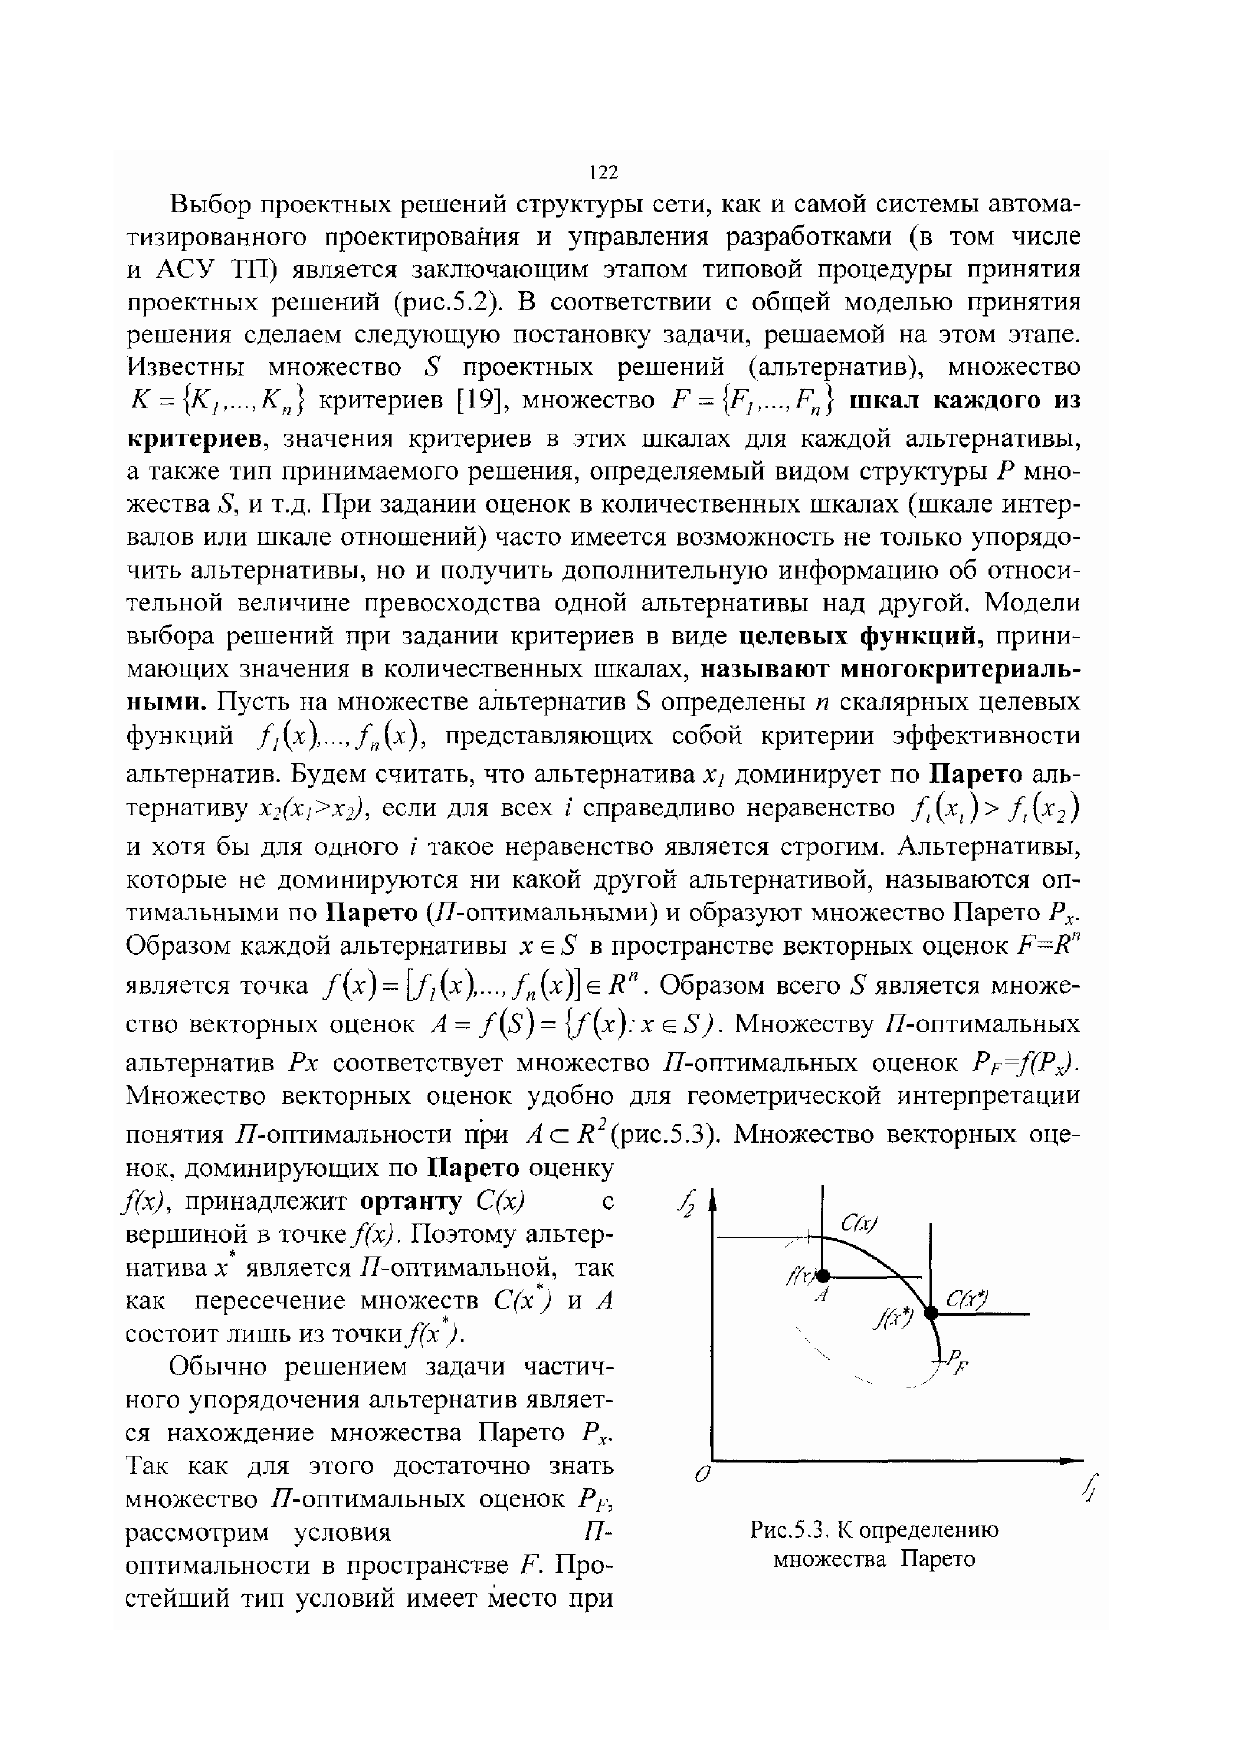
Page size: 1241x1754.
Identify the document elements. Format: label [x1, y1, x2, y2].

picture [113, 150, 1110, 1630]
